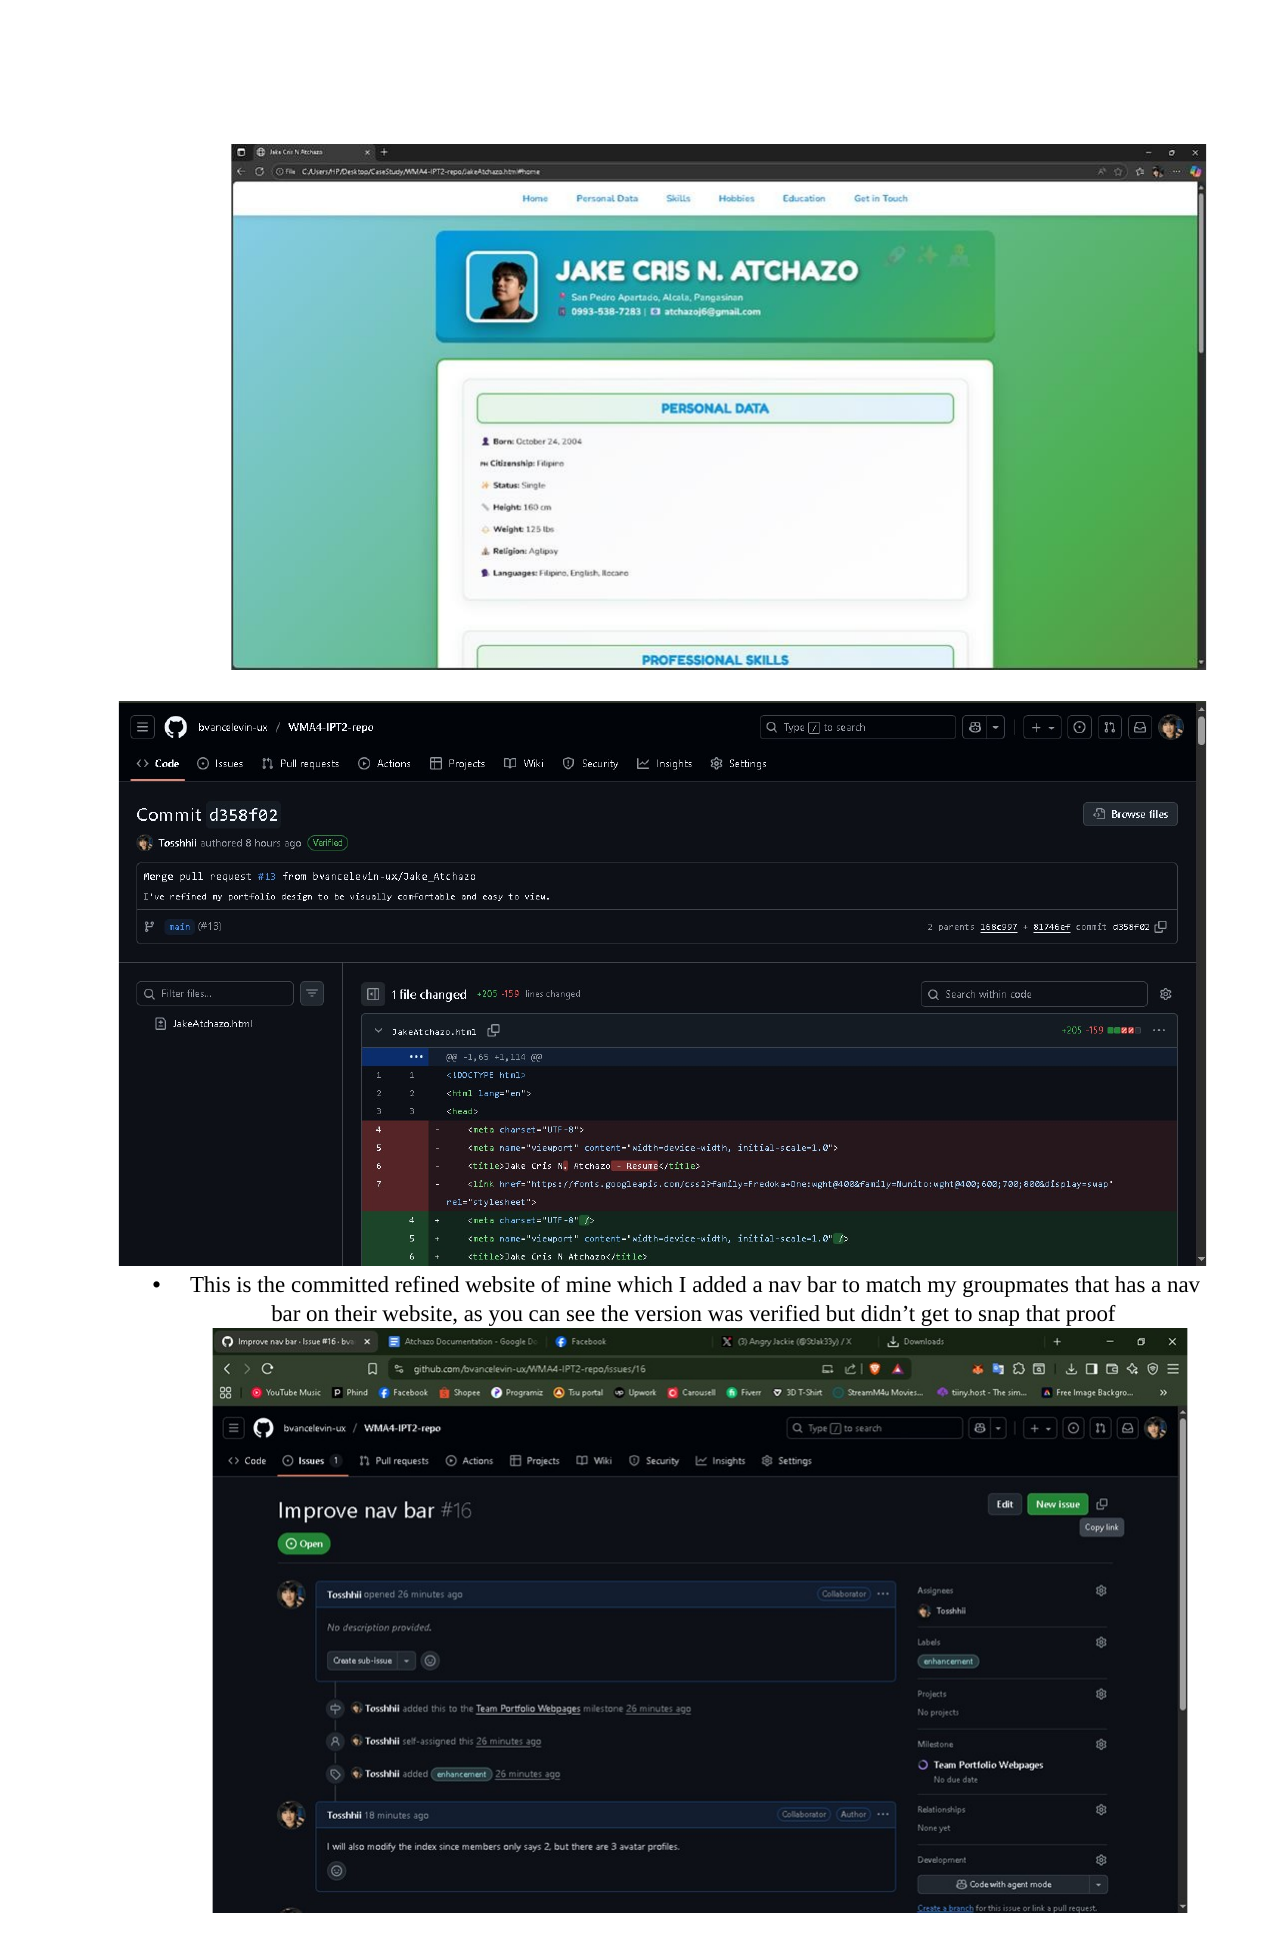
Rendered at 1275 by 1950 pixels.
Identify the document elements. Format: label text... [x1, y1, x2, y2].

picture [118, 701, 1207, 1266]
list This is the committed refined website of mine which I added a nav bar to match my groupmates that has a nav [152, 1271, 1223, 1298]
picture [231, 144, 1207, 670]
text bar on their website, as you can see the version was verified but didn’t get to snap that proof [271, 1300, 1192, 1326]
picture [212, 1328, 1188, 1913]
